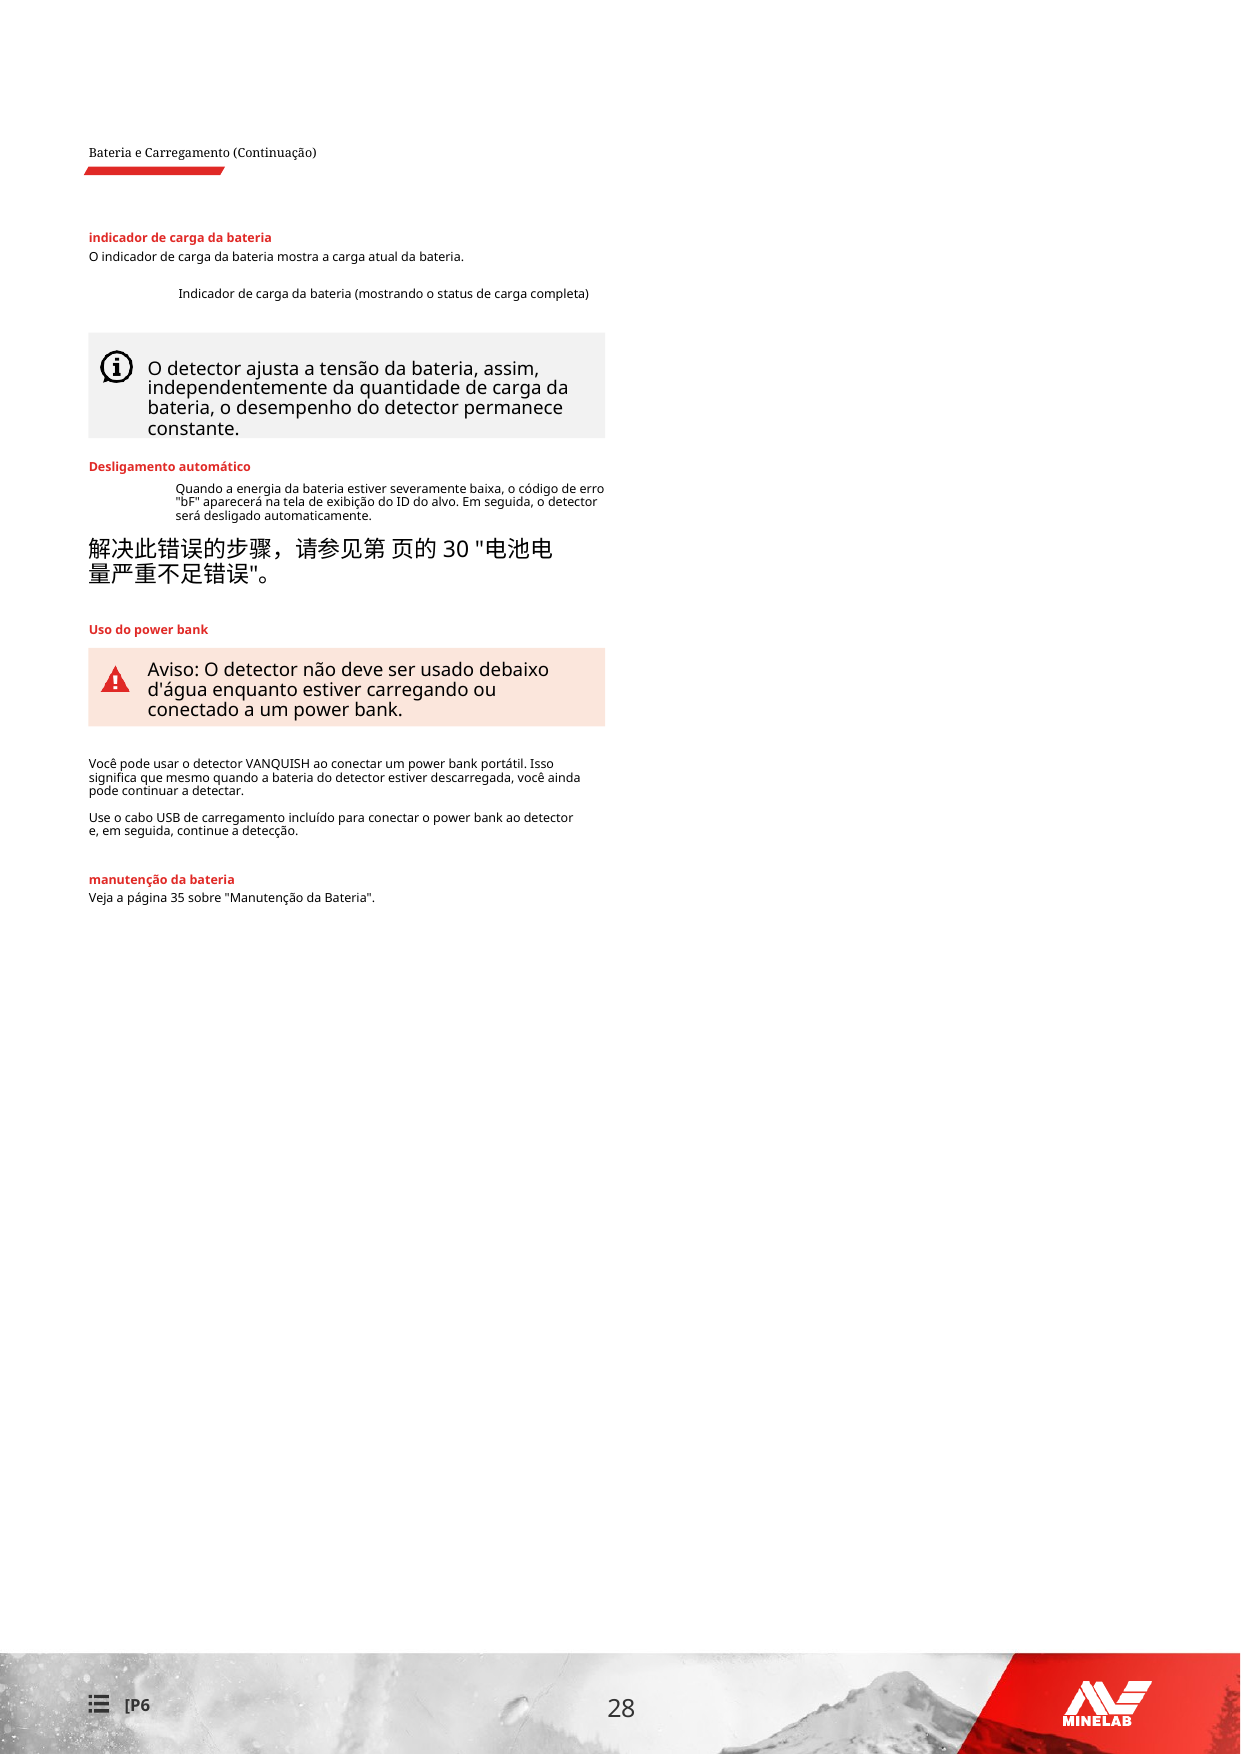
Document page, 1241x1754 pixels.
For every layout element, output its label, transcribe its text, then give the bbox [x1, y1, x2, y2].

text Você pode usar o detector VANQUISH ao conectar um power bank portátil. Isso significa que mesmo quando a bateria do detector estiver descarregada, você ainda pode continuar a detectar. [88, 676, 599, 799]
subtitle Uso do power bank [88, 621, 1166, 638]
picture [0, 1649, 1241, 1754]
text 解决此错误的步骤，请参见第 页的 30 "电池电量严重不足错误"。 [88, 536, 563, 589]
text Bateria e Carregamento (Continuação) [88, 104, 1166, 171]
subtitle indicador de carga da bateria [88, 229, 1166, 247]
subtitle Desligamento automático [88, 342, 1166, 475]
text Veja a página 35 sobre "Manutenção da Bateria". [88, 889, 1166, 906]
text Quando a energia da bateria estiver severamente baixa, o código de erro "bF" aparecerá na tela de exibição do ID do alvo. Em seguida, o detector será desligado automaticamente. [175, 483, 606, 524]
text O indicador de carga da bateria mostra a carga atual da bateria. [88, 248, 1166, 265]
text Indicador de carga da bateria (mostrando o status de carga completa) [178, 285, 1166, 302]
picture [100, 665, 130, 676]
text Use o cabo USB de carregamento incluído para conectar o power bank ao detector e, em seguida, continue a detecção. [88, 812, 580, 839]
subtitle manutenção da bateria [88, 871, 1166, 888]
